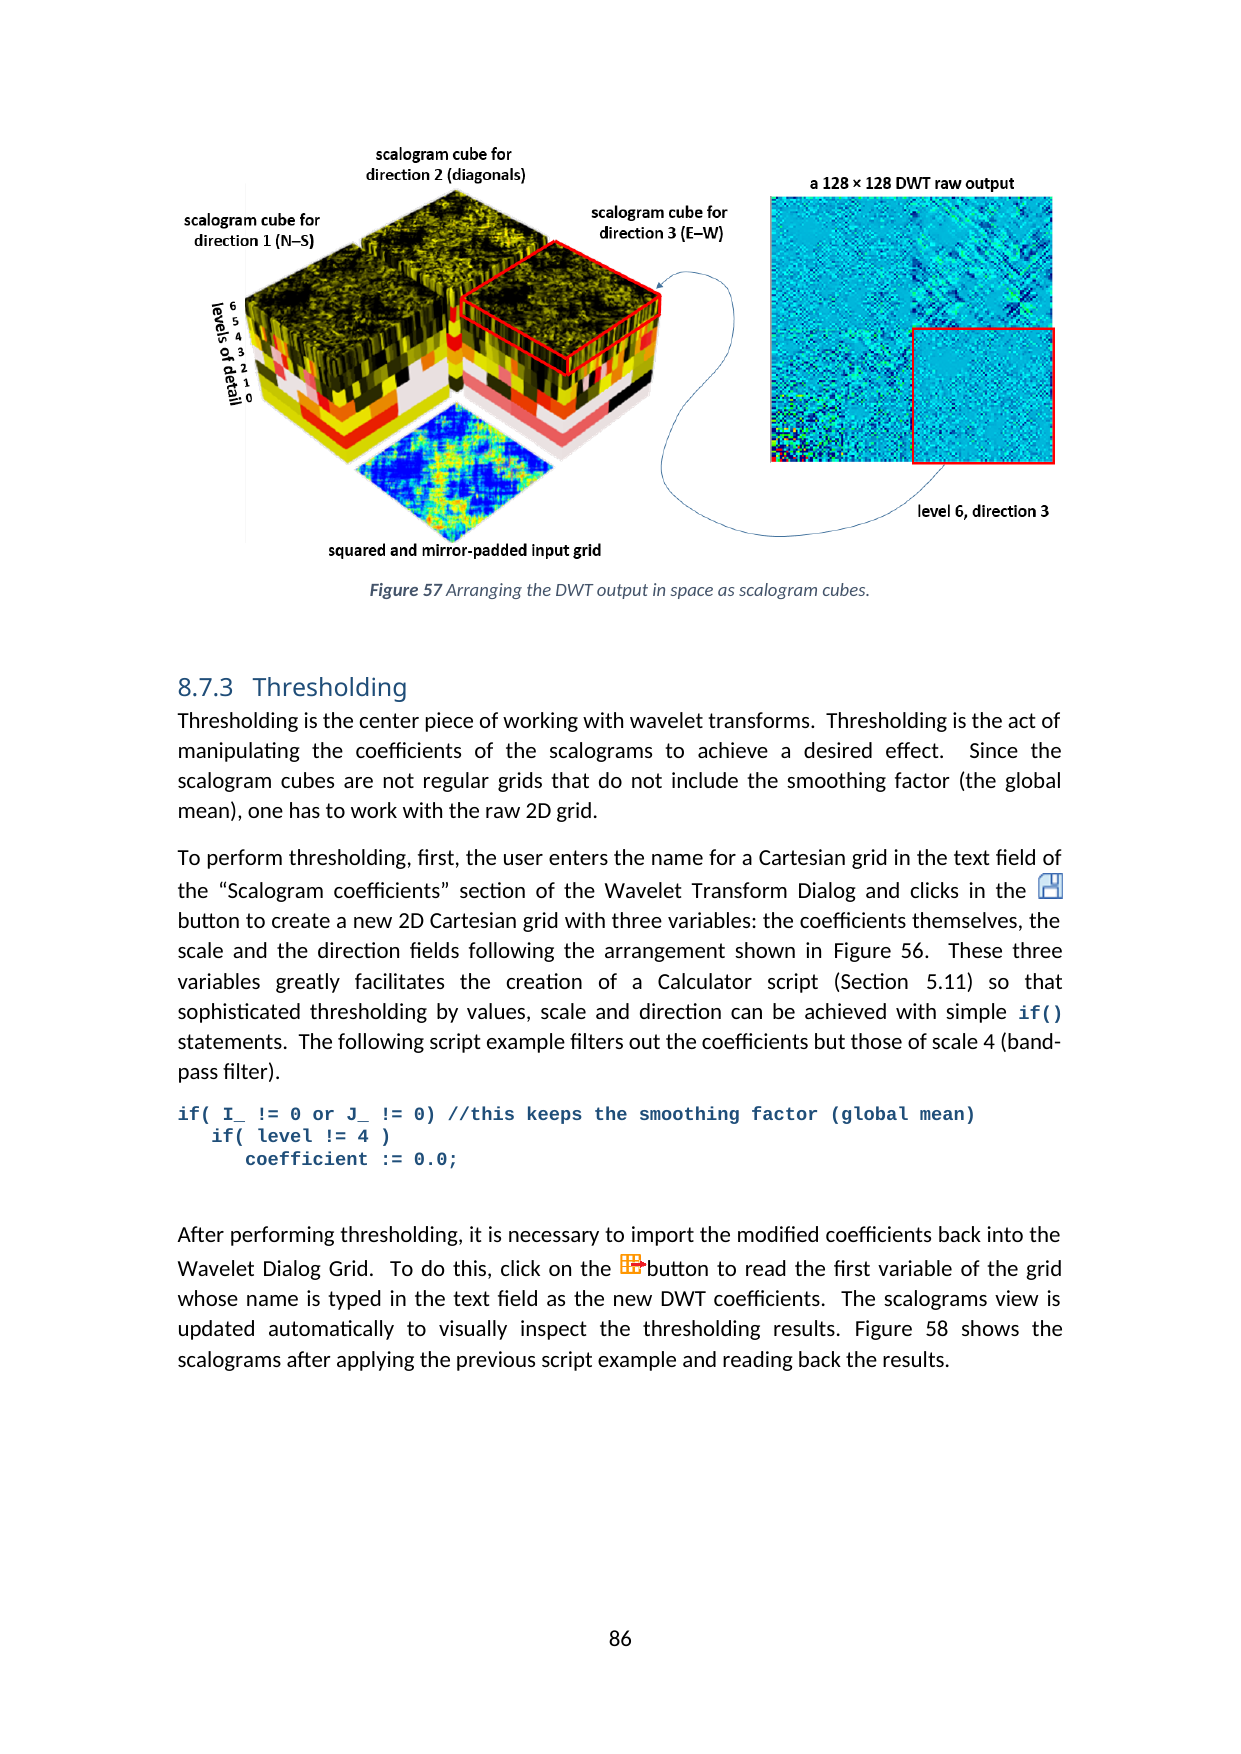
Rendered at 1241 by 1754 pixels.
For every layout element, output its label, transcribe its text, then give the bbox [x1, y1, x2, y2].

text Thresholding is the center piece of working with wavelet transforms. Thresholding is the act of manipulating the coefficients of the scalograms to achieve a desired effect. Since the scalogram cubes are not regular grids that do not include the smoothing factor (the global mean), one has to work with the raw 2D grid. [177, 706, 1063, 825]
picture [177, 147, 1062, 560]
picture [620, 1250, 647, 1277]
text Figure 57 Arranging the DWT output in space as scalogram cubes. [177, 579, 1063, 602]
text if( I_ != 0 or J_ != 0) //this keeps the smoothing factor (global mean) [177, 1104, 1063, 1126]
text After performing thresholding, it is necessary to import the modified coefficients back into the Wavelet Dialog Grid. To do this, click on the button to read the first variable of the grid whose name is typed in the text field as the new DWT coefficients. The scalograms view is updated automatically to visually inspect the thresholding results. Figure 58 shows the scalograms after applying the previous script example and reading back the results. [177, 1220, 1063, 1373]
subtitle Thresholding [177, 669, 1063, 703]
text To perform thresholding, first, the user enters the name for a Cartesian grid in the text field of the “Scalogram coefficients” section of the Wavelet Transform Dialog and clicks in the button to create a new 2D Cartesian grid with three variables: the coefficients themselves, the scale and the direction fields following the arrangement shown in Figure 56. These three variables greatly facilitates the creation of a Calculator script (Section 5.11) so that sophisticated thresholding by values, scale and direction can be achieved with simple if() statements. The following script example filters out the coefficients but those of scale 4 (band-pass filter). [177, 843, 1063, 1086]
text if( level != 4 ) [177, 1127, 1063, 1148]
text coefficient := 0.0; [177, 1150, 1063, 1171]
picture [1038, 873, 1063, 899]
